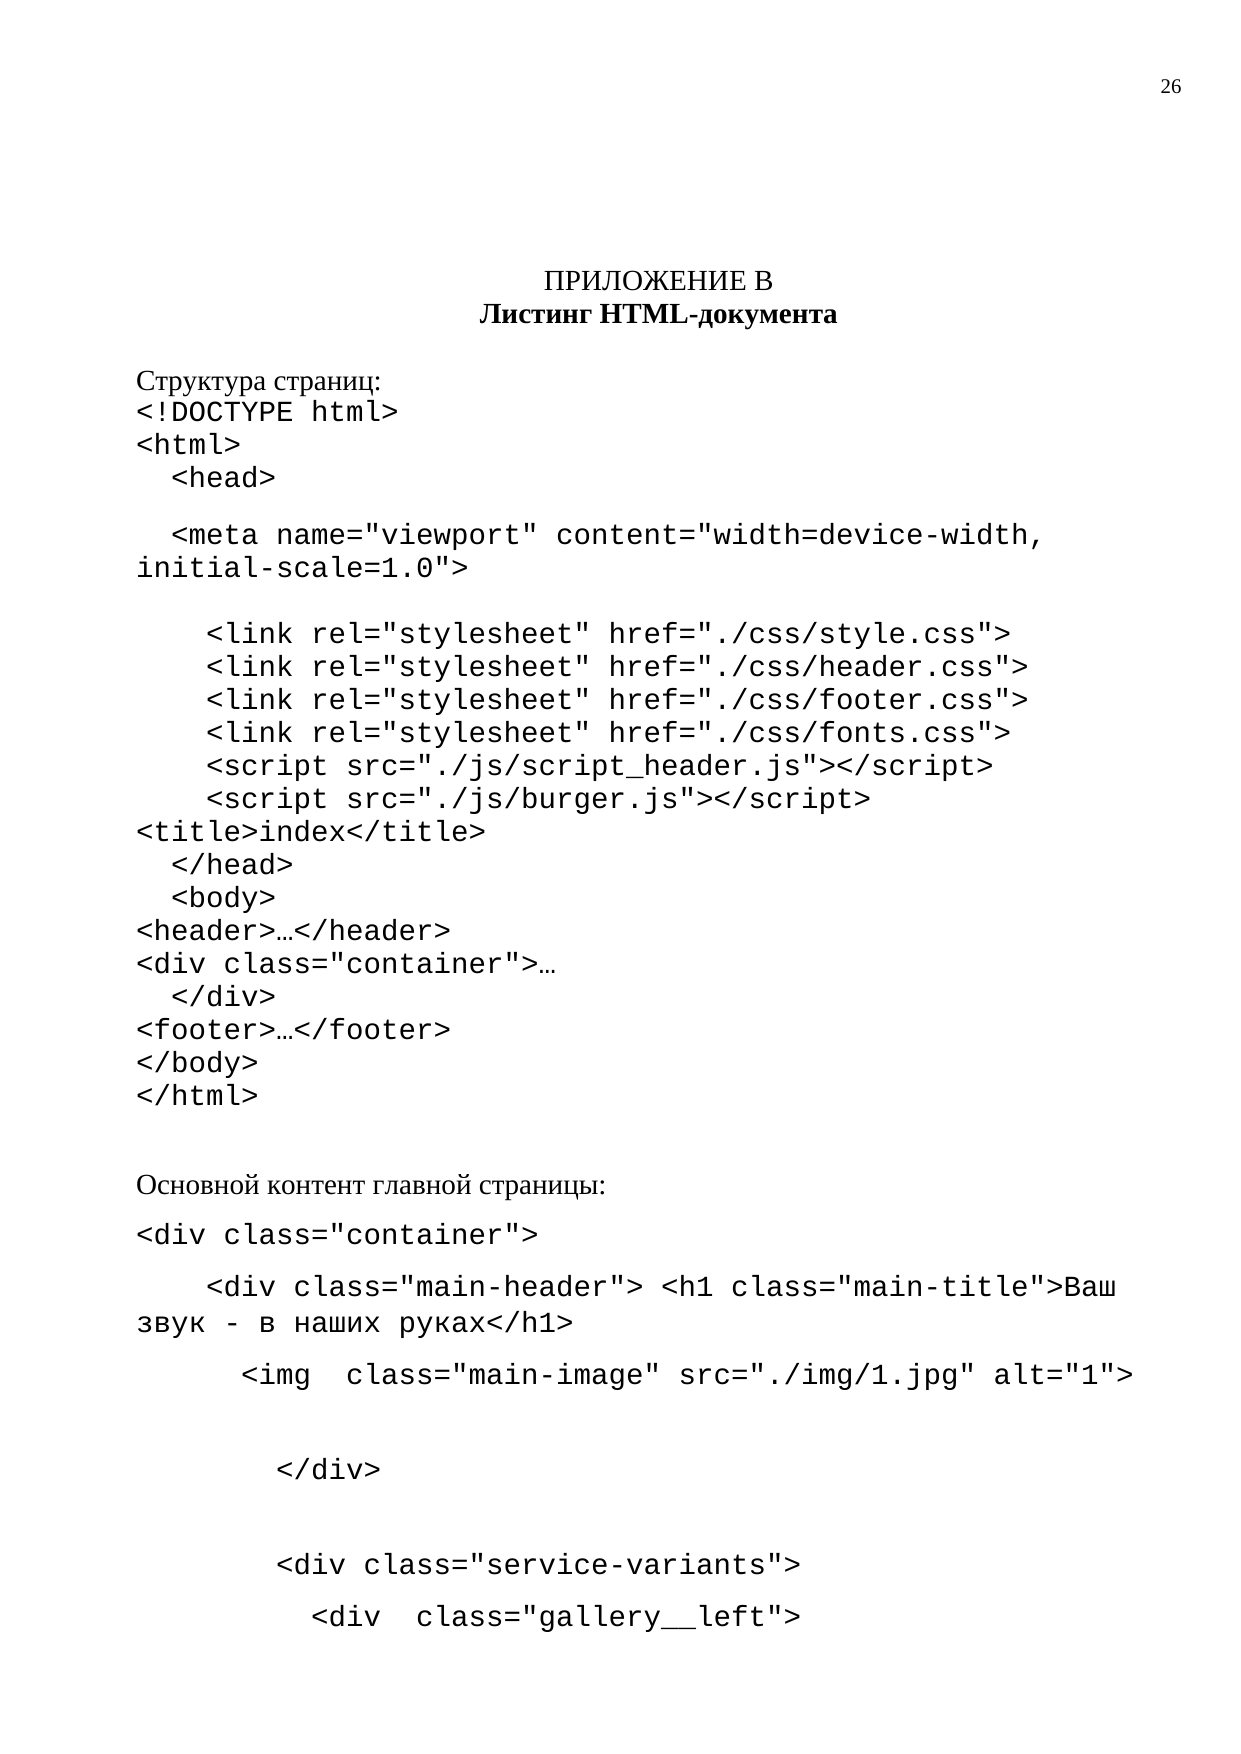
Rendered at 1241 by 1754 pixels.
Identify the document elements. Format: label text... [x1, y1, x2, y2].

text Структура страниц: [136, 363, 1181, 397]
text <meta name="viewport" content="width=device-width, initial-scale=1.0"> [136, 520, 1181, 586]
text <script src="./js/burger.js"></script> [136, 784, 1181, 817]
text <header>…</header> [136, 916, 1181, 949]
text <link rel="stylesheet" href="./css/header.css"> [136, 652, 1181, 685]
text <div class="gallery__left"> [136, 1602, 1181, 1635]
text <title>index</title> [136, 817, 1181, 850]
text <head> [136, 463, 1181, 496]
text <div class="container"> [136, 1220, 1181, 1253]
text <link rel="stylesheet" href="./css/style.css"> [136, 619, 1181, 652]
text <script src="./js/script_header.js"></script> [136, 751, 1181, 784]
text <!DOCTYPE html> [136, 397, 1181, 430]
text <div class="service-variants"> [136, 1550, 1181, 1583]
text <footer>…</footer> [136, 1015, 1181, 1048]
text <link rel="stylesheet" href="./css/fonts.css"> [136, 718, 1181, 751]
text </div> [136, 1455, 1181, 1488]
text <img class="main-image" src="./img/1.jpg" alt="1"> [136, 1360, 1181, 1393]
text Основной контент главной страницы: [136, 1167, 1181, 1201]
text <div class="main-header"> <h1 class="main-title">Ваш звук - в наших руках</h1> [136, 1272, 1181, 1341]
text <body> [136, 883, 1181, 916]
text </div> [136, 982, 1181, 1015]
text <link rel="stylesheet" href="./css/footer.css"> [136, 685, 1181, 718]
text </head> [136, 850, 1181, 883]
text <html> [136, 430, 1181, 463]
text ПРИЛОЖЕНИЕ В Листинг HTML-документа [136, 263, 1181, 330]
text </html> [136, 1081, 1181, 1114]
text </body> [136, 1048, 1181, 1081]
text <div class="container">… [136, 949, 1181, 982]
